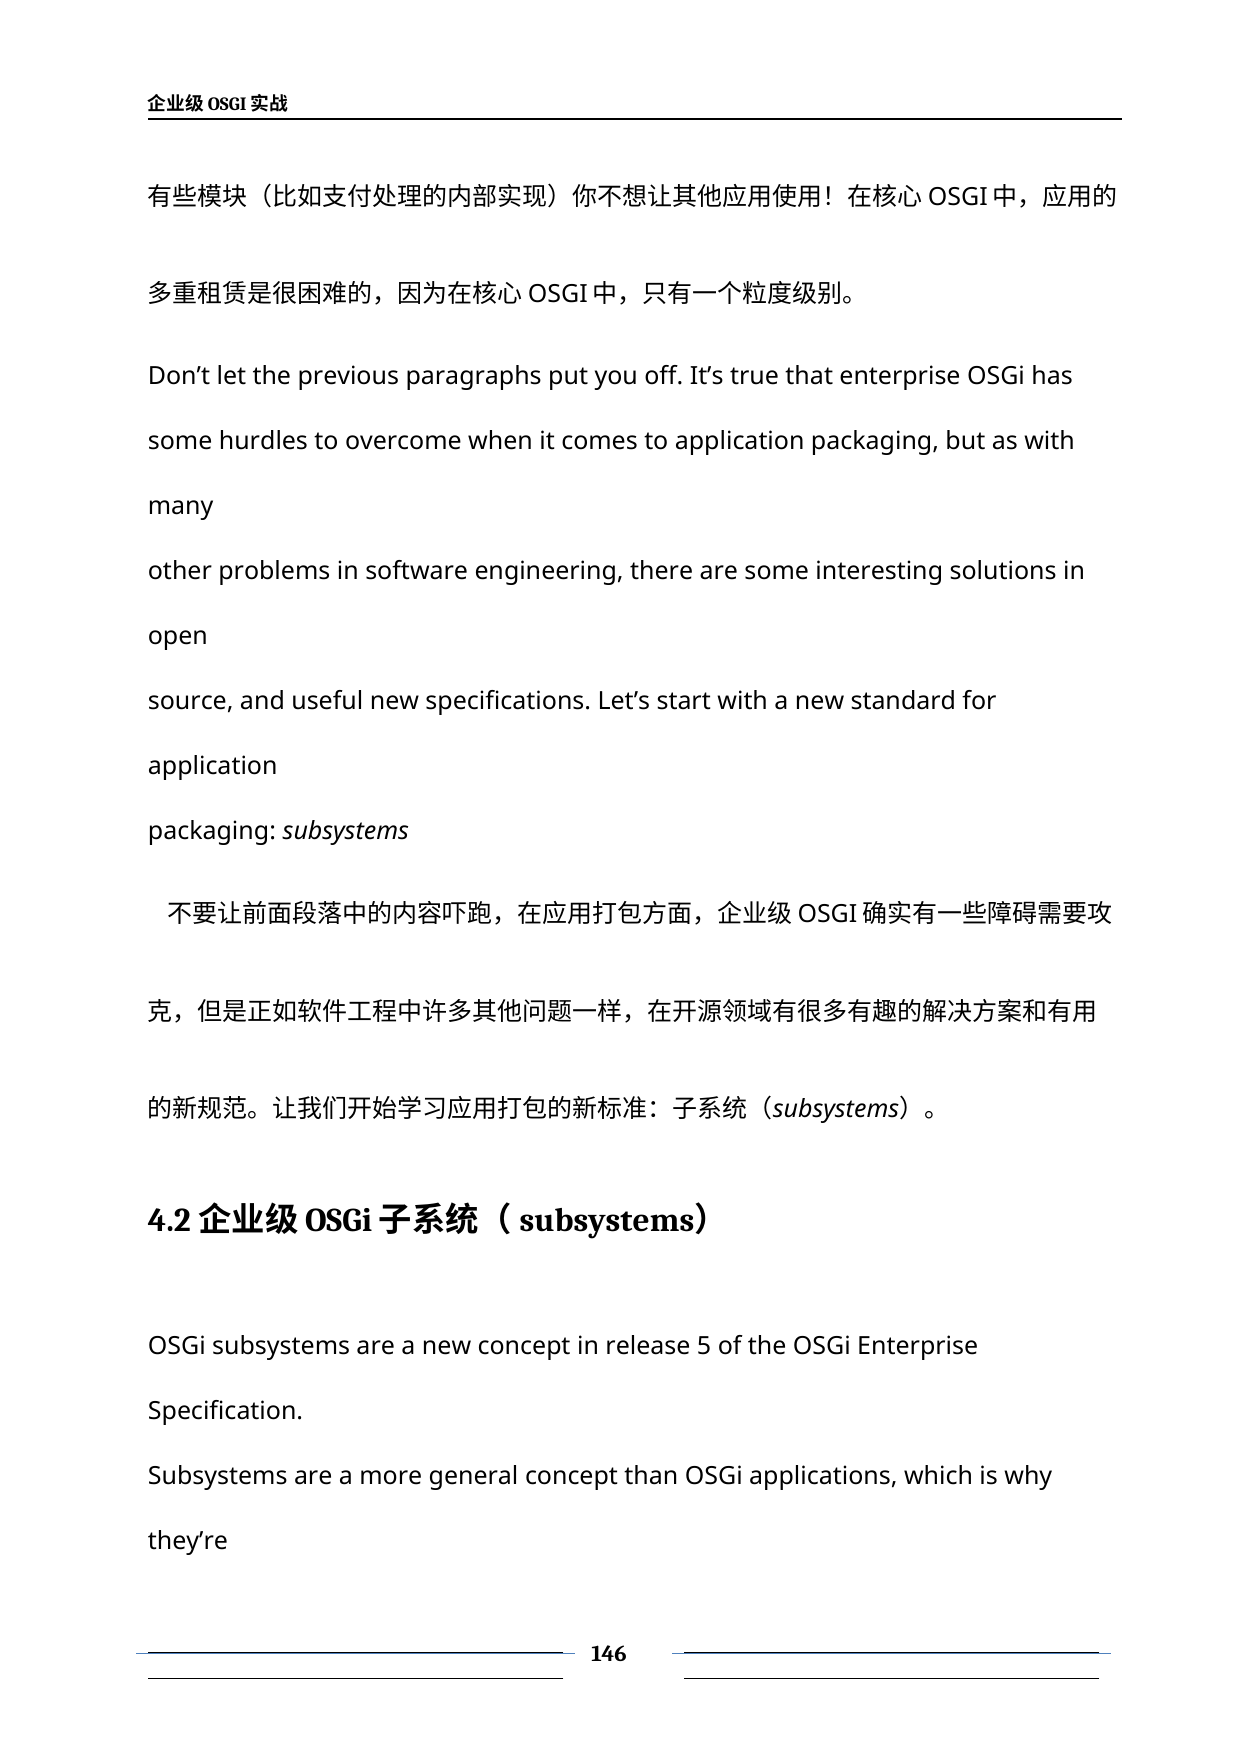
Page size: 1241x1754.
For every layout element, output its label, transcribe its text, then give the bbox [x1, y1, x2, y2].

text 不要让前面段落中的内容吓跑，在应用打包方面，企业级OSGI确实有一些障碍需要攻克，但是正如软件工程中许多其他问题一样，在开源领域有很多有趣的解决方案和有用的新规范。让我们开始学习应用打包的新标准：子系统（subsystems）。 [148, 879, 1122, 1139]
text Don’t let the previous paragraphs put you off. It’s true that enterprise OSGi has [148, 343, 1122, 408]
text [148, 162, 1122, 324]
text packaging: subsystems [148, 798, 1122, 863]
text OSGi subsystems are a new concept in release 5 of the OSGi Enterprise Specification. [148, 1312, 1122, 1442]
text some hurdles to overcome when it comes to application packaging, but as with many [148, 408, 1122, 538]
text source, and useful new specifications. Let’s start with a new standard for application [148, 668, 1122, 798]
text other problems in software engineering, there are some interesting solutions in open [148, 538, 1122, 668]
text Subsystems are a more general concept than OSGi applications, which is why they’re [148, 1442, 1122, 1572]
subtitle 4.2 企业级OSGi子系统（ subsystems） [148, 1185, 1122, 1250]
